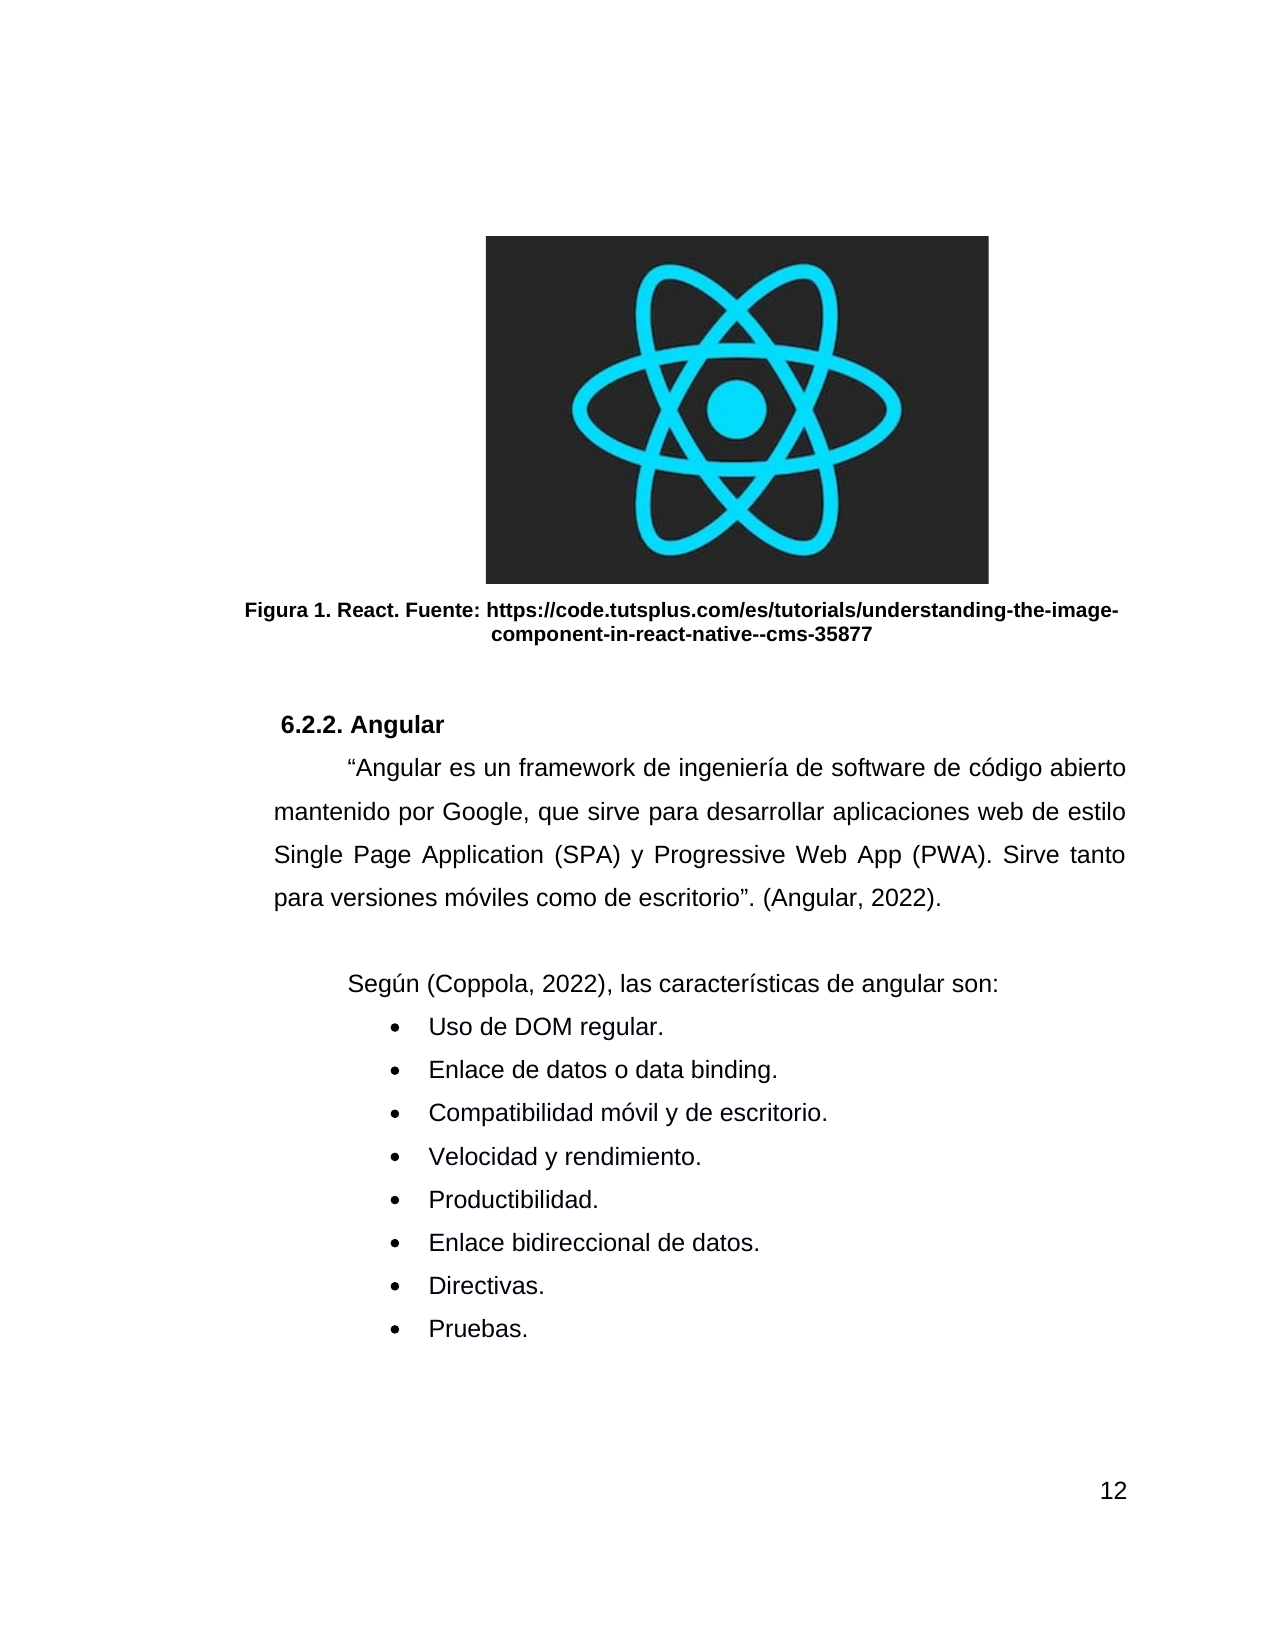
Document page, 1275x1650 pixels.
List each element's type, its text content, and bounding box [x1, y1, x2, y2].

text Según , las características de angular son: [273, 969, 1127, 998]
list Enlace de datos o data binding. [391, 1055, 1127, 1084]
list Compatibilidad móvil y de escritorio. [391, 1098, 1127, 1127]
list Uso de DOM regular. [391, 1012, 1127, 1041]
list Directivas. [391, 1271, 1127, 1299]
list Productibilidad. [391, 1184, 1127, 1213]
picture [485, 236, 989, 584]
list Pruebas. [391, 1314, 1127, 1343]
list 6.2.2. Angular [281, 710, 1127, 739]
list Enlace bidireccional de datos. [391, 1228, 1127, 1256]
list Velocidad y rendimiento. [391, 1141, 1127, 1170]
text “Angular es un framework de ingeniería de software de código abierto mantenido por Google, que sirve para desarrollar aplicaciones web de estilo Single Page Application (SPA) y Progressive Web App (PWA). Sirve tanto para versiones móviles como de escritorio”. . [273, 753, 1127, 911]
text Figura 1. React. Fuente: https://code.tutsplus.com/es/tutorials/understanding-the-image-component-in-react-native--cms-35877 [236, 598, 1127, 646]
